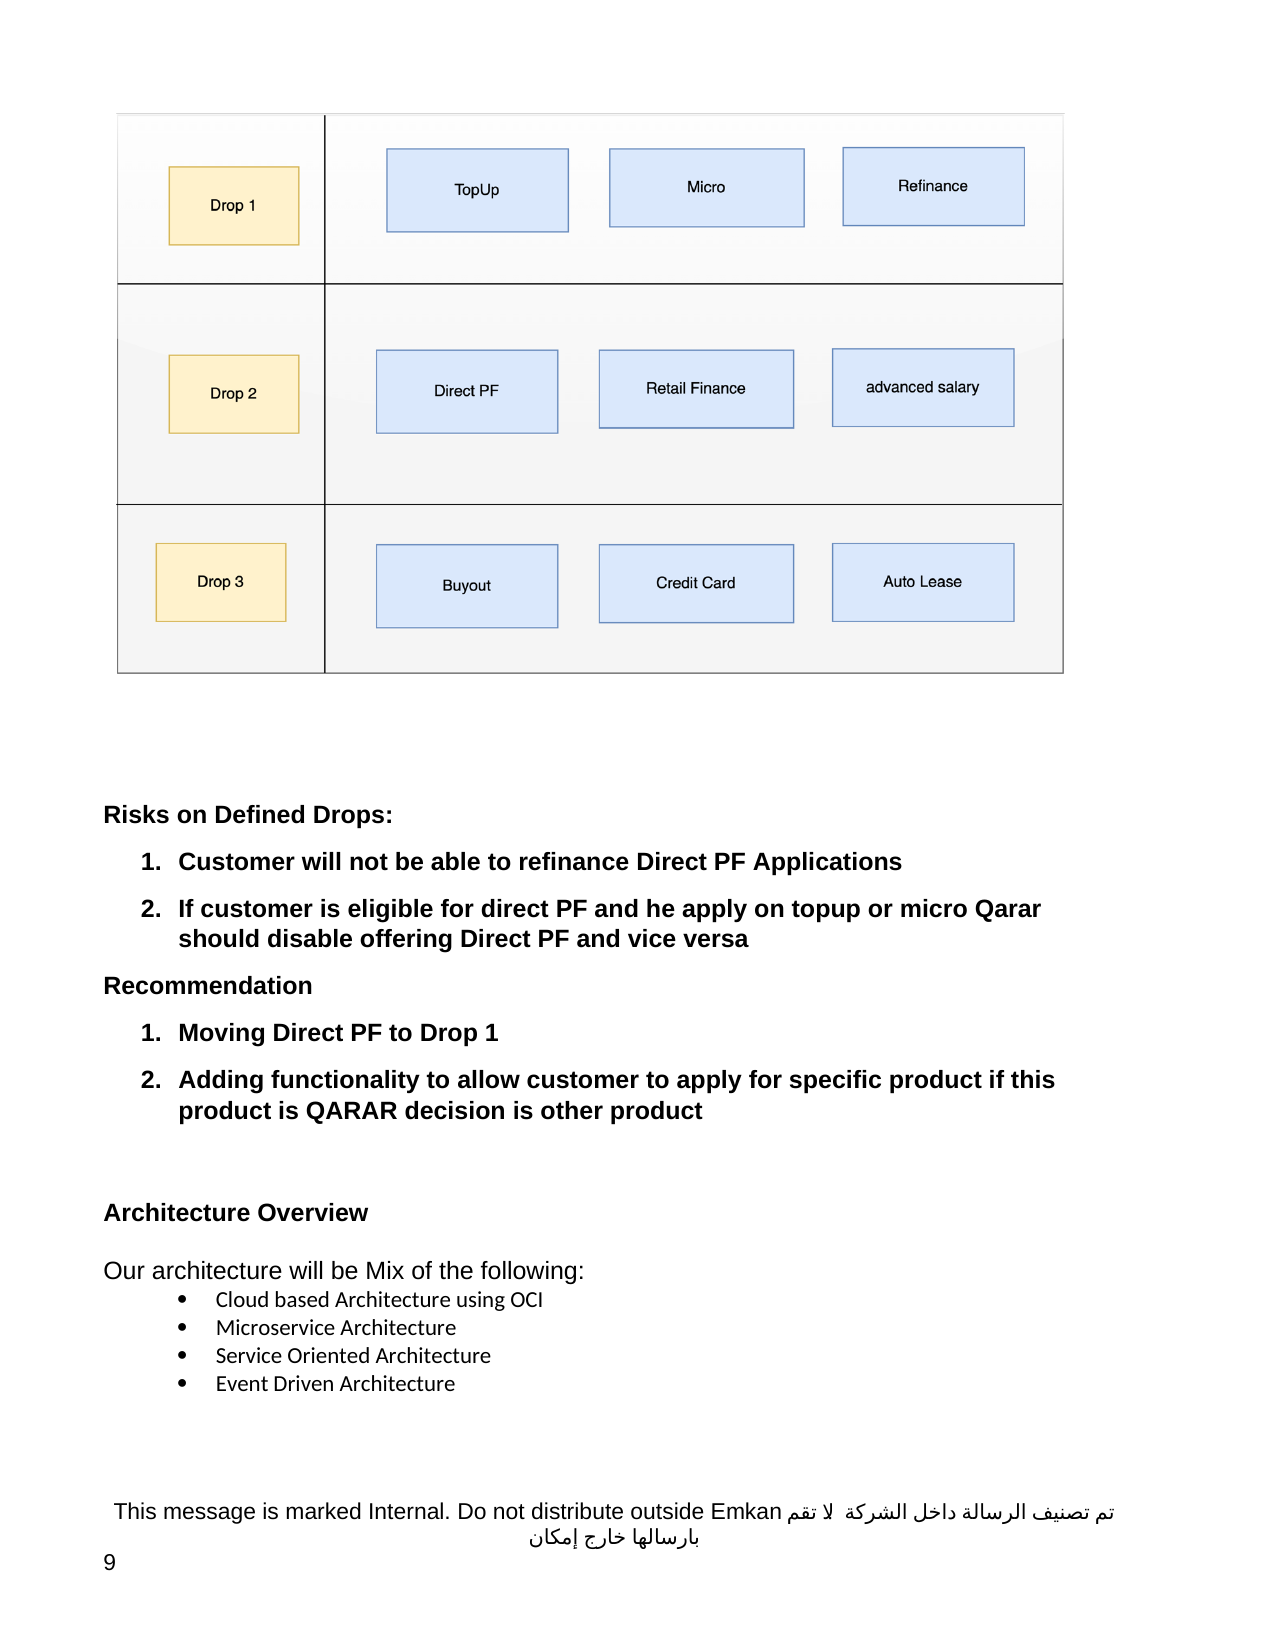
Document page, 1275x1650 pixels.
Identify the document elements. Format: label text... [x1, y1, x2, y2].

picture [102, 101, 1078, 688]
list Moving Direct PF to Drop 1 [141, 1018, 1125, 1047]
text Recommendation [103, 971, 1125, 1000]
list Event Driven Architecture [178, 1369, 1125, 1397]
list Adding functionality to allow customer to apply for specific product if this product is QARAR decision is other product [141, 1066, 1125, 1125]
subtitle Architecture Overview [103, 1198, 1125, 1227]
list Service Oriented Architecture [178, 1341, 1125, 1369]
list Customer will not be able to refinance Direct PF Applications [141, 847, 1125, 876]
list Microservice Architecture [178, 1313, 1125, 1341]
list If customer is eligible for direct PF and he apply on topup or micro Qarar should disable offering Direct PF and vice versa [141, 894, 1125, 953]
text Our architecture will be Mix of the following: [103, 1256, 1125, 1285]
list Cloud based Architecture using OCI [178, 1285, 1125, 1313]
text Risks on Defined Drops: [103, 800, 1125, 828]
